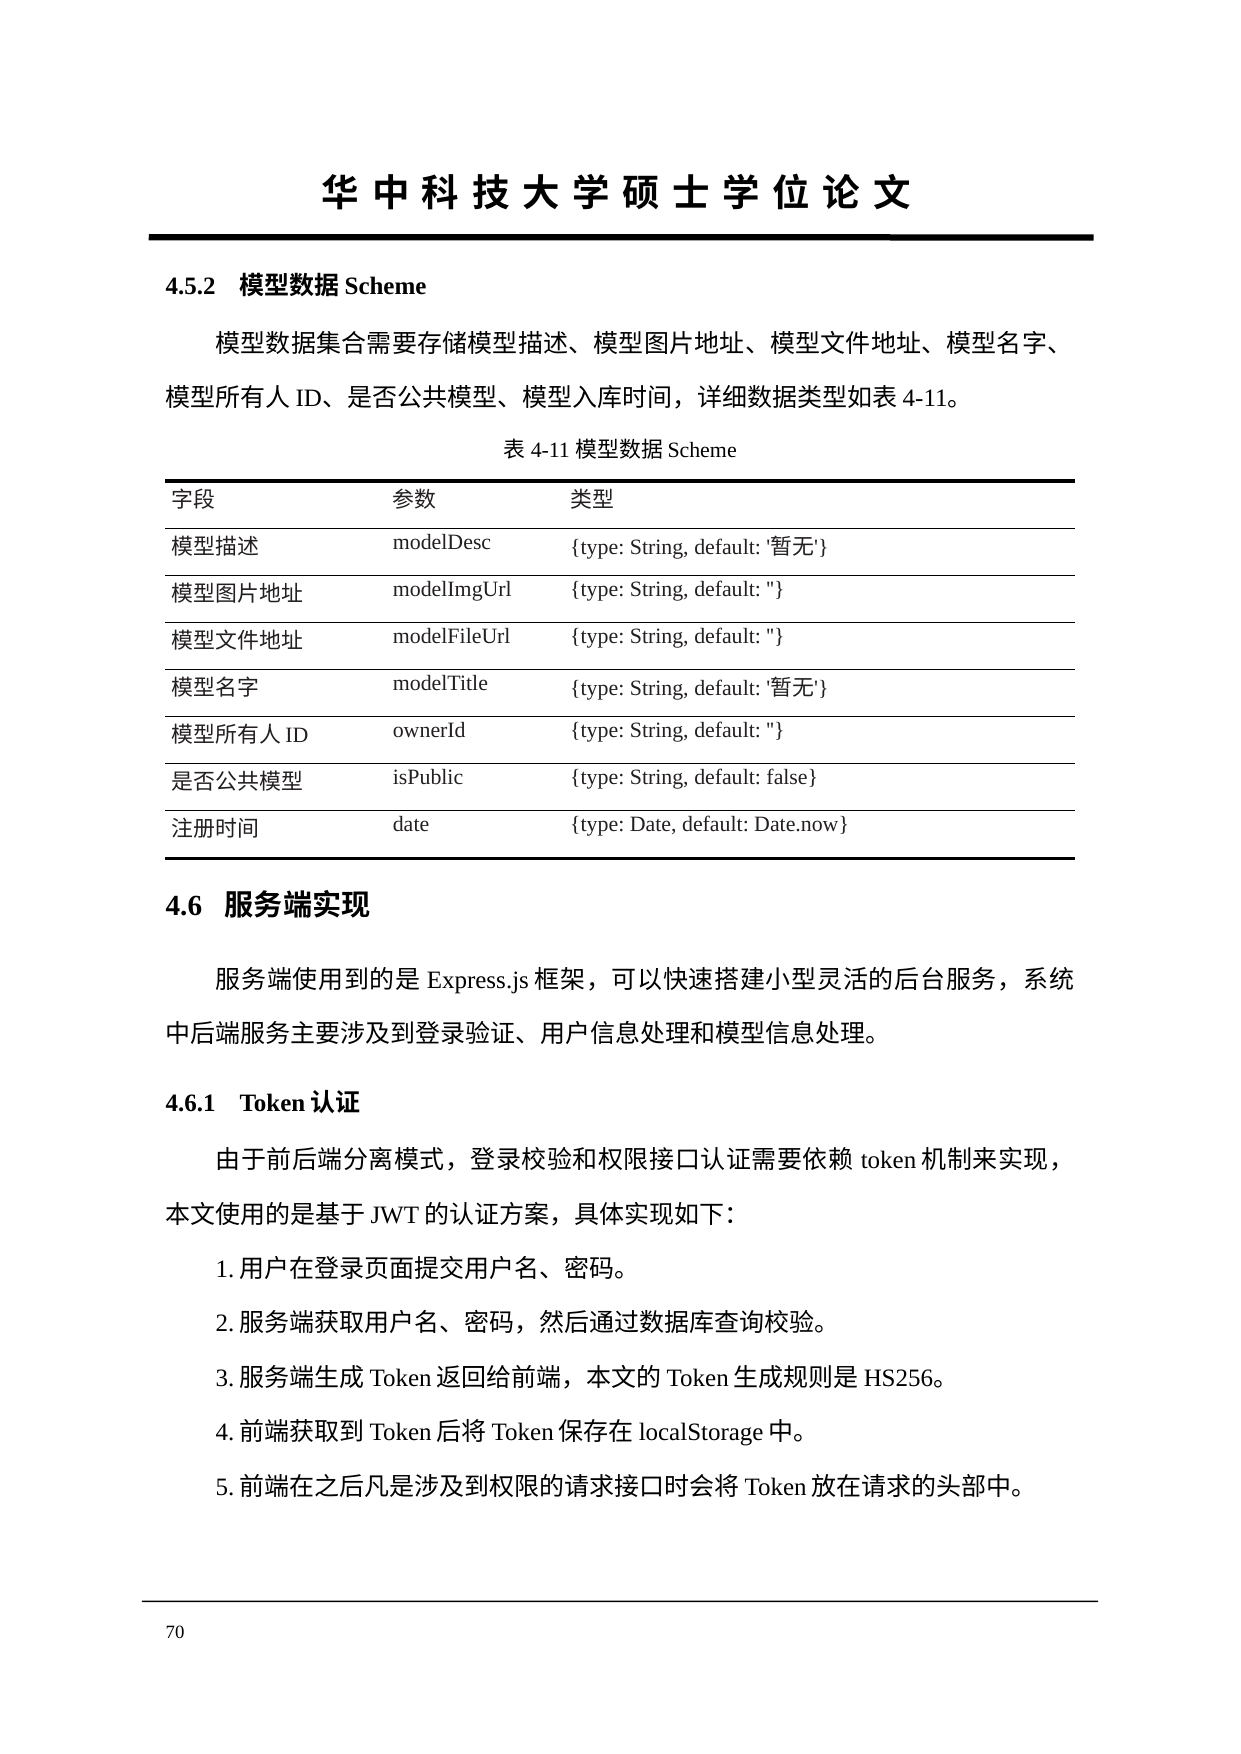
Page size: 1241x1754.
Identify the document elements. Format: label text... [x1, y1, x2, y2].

table_cell 模型所有人ID [165, 717, 387, 763]
table_cell {type: String, default: '暂无'} [564, 529, 1075, 575]
table_header 类型 [564, 483, 1075, 528]
table_cell {type: String, default: ''} [564, 576, 1075, 622]
table_header 参数 [387, 483, 564, 528]
table_cell modelFileUrl [387, 623, 564, 669]
table_cell {type: String, default: ''} [564, 623, 1075, 669]
list 服务端生成Token返回给前端，本文的Token生成规则是HS256。 [165, 1357, 1075, 1393]
subtitle 模型数据Scheme [165, 266, 1075, 302]
table_header 字段 [165, 483, 387, 528]
table_cell 模型文件地址 [165, 623, 387, 669]
text 由于前后端分离模式，登录校验和权限接口认证需要依赖token机制来实现，本文使用的是基于JWT的认证方案，具体实现如下： [165, 1140, 1075, 1230]
text 服务端使用到的是Express.js框架，可以快速搭建小型灵活的后台服务，系统中后端服务主要涉及到登录验证、用户信息处理和模型信息处理。 [165, 959, 1075, 1050]
subtitle 服务端实现 [165, 881, 1075, 923]
table_cell 注册时间 [165, 811, 387, 857]
table_cell 模型名字 [165, 670, 387, 716]
table_cell modelImgUrl [387, 576, 564, 622]
table_cell {type: String, default: ''} [564, 717, 1075, 763]
subtitle Token认证 [165, 1082, 1075, 1119]
table_cell modelTitle [387, 670, 564, 716]
table_cell 是否公共模型 [165, 764, 387, 810]
table_cell ownerId [387, 717, 564, 763]
table_cell 模型描述 [165, 529, 387, 575]
list 服务端获取用户名、密码，然后通过数据库查询校验。 [165, 1303, 1075, 1339]
table_cell date [387, 811, 564, 857]
list 用户在登录页面提交用户名、密码。 [165, 1248, 1075, 1285]
table_cell modelDesc [387, 529, 564, 575]
table_cell {type: String, default: '暂无'} [564, 670, 1075, 716]
list 前端获取到Token后将Token保存在localStorage中。 [165, 1412, 1075, 1448]
table_cell 模型图片地址 [165, 576, 387, 622]
table_cell isPublic [387, 764, 564, 810]
list 前端在之后凡是涉及到权限的请求接口时会将Token放在请求的头部中。 [165, 1466, 1075, 1502]
table_cell {type: String, default: false} [564, 764, 1075, 810]
table_cell {type: Date, default: Date.now} [564, 811, 1075, 857]
